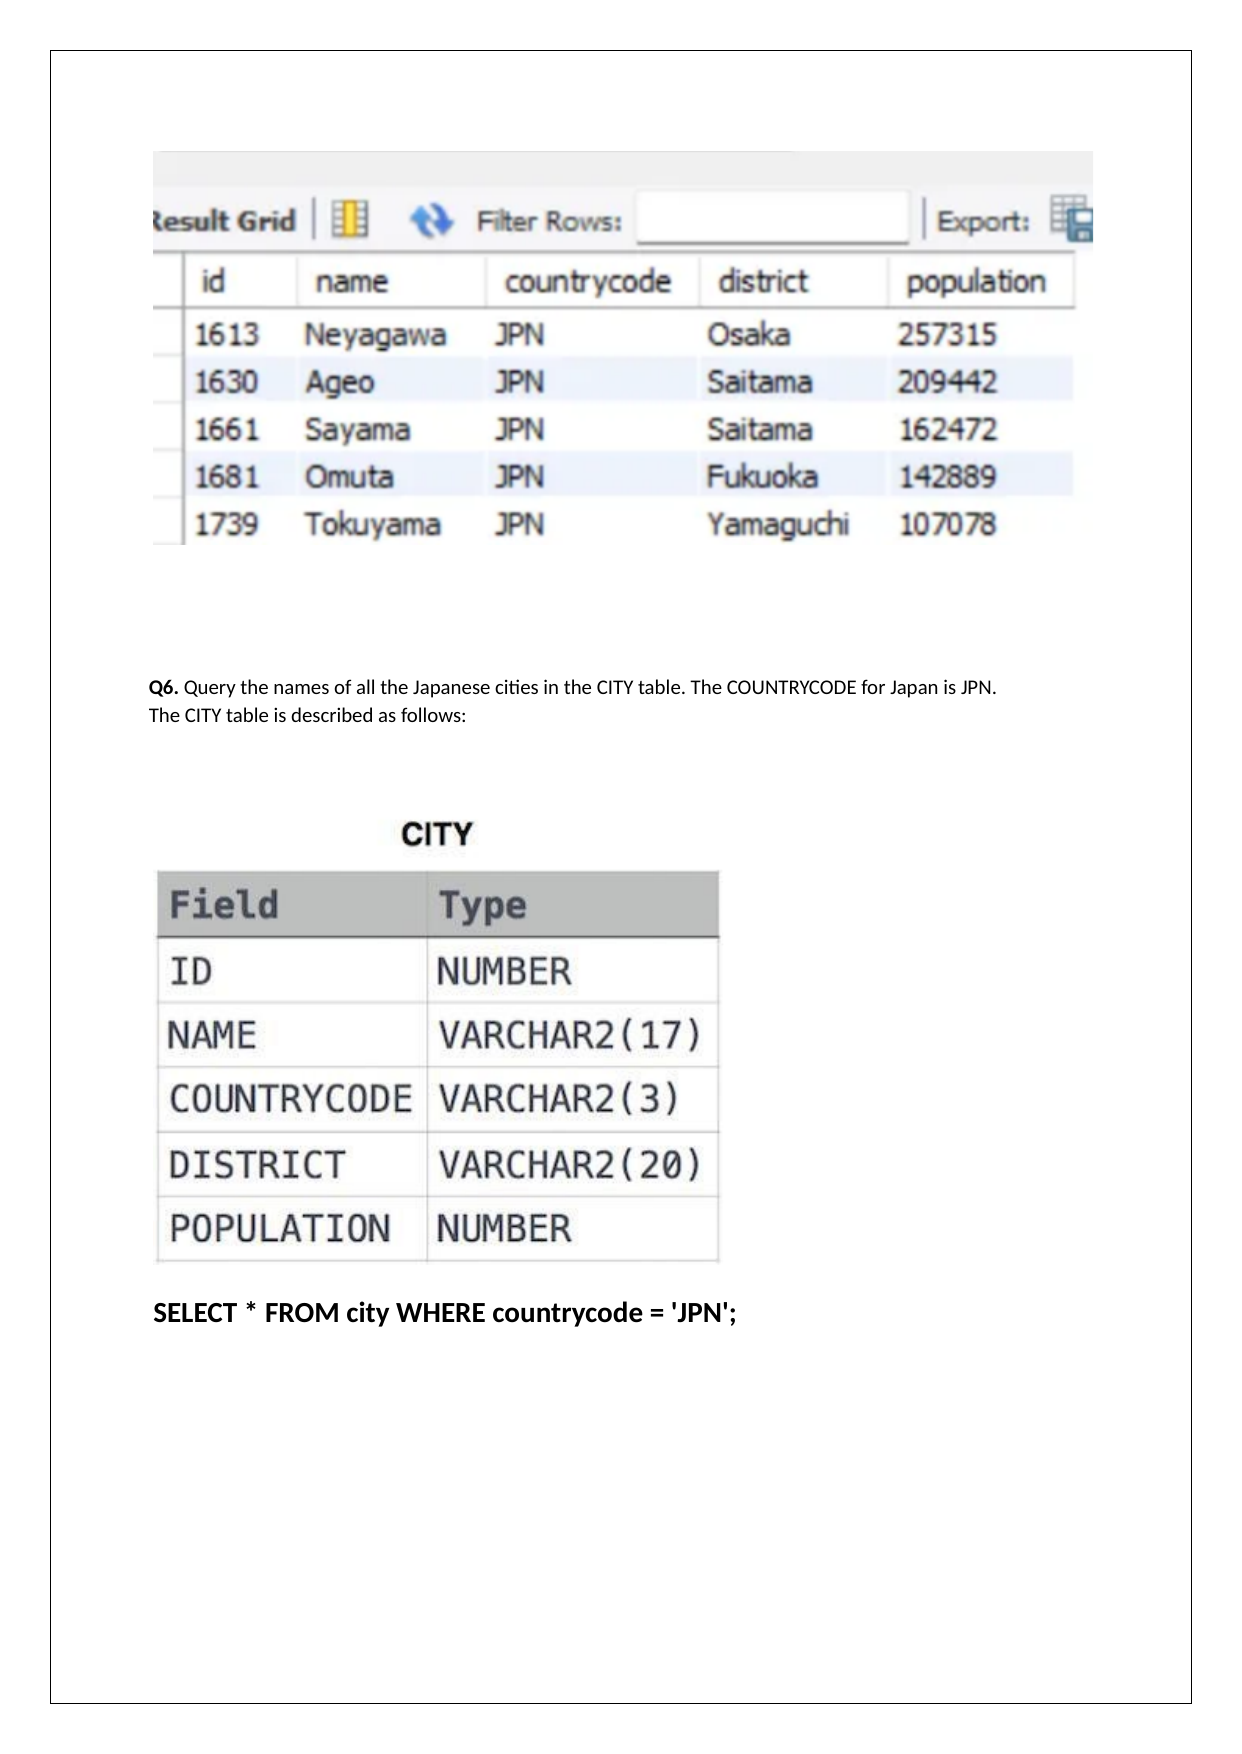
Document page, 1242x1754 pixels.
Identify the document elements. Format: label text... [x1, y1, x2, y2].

picture [153, 795, 724, 1265]
picture [153, 151, 1094, 545]
text The CITY table is described as follows: [148, 703, 1086, 728]
text Q6. Query the names of all the Japanese cities in the CITY table. The COUNTRYCODE for Japan is JPN. [148, 674, 1086, 700]
